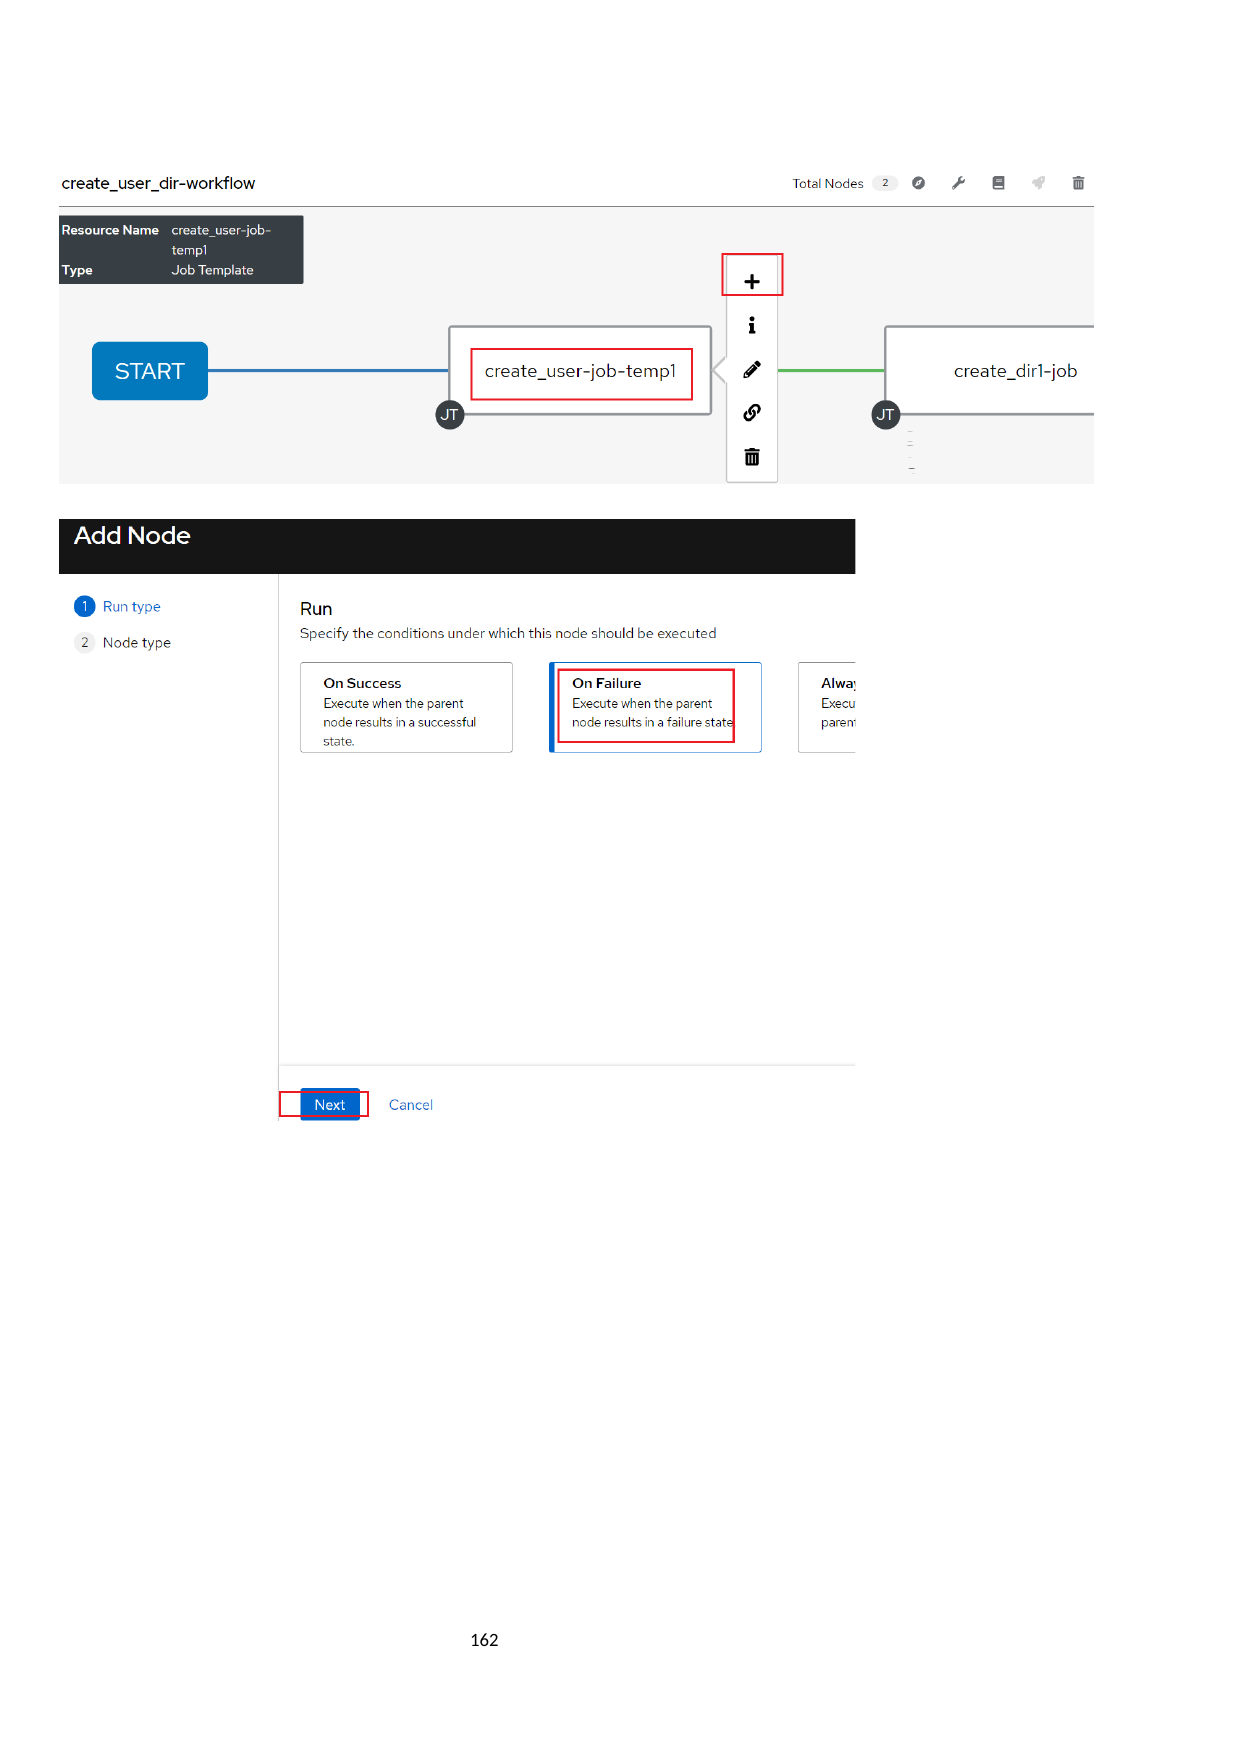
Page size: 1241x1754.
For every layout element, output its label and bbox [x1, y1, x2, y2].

picture [59, 162, 1094, 484]
picture [59, 519, 856, 1121]
